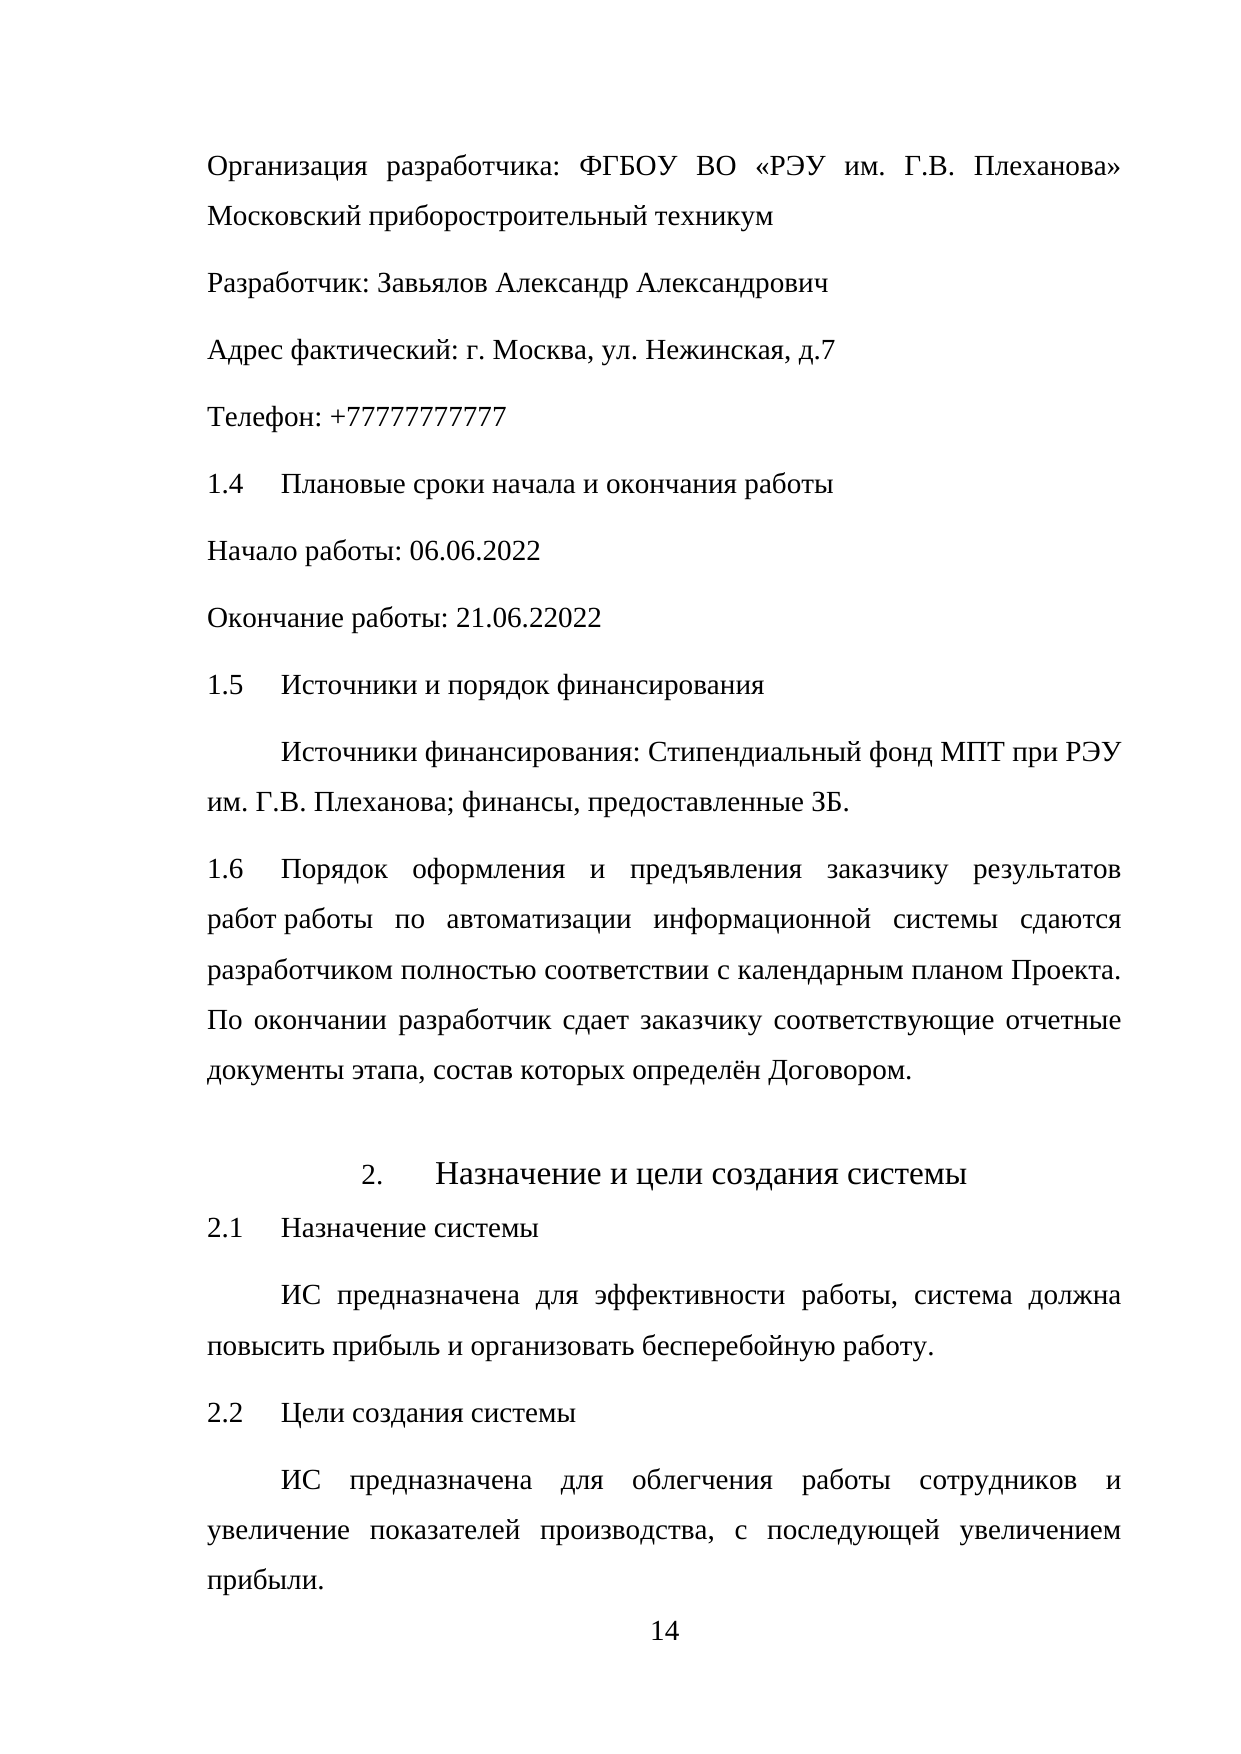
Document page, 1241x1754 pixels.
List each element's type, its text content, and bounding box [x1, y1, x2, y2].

text Окончание работы: 21.06.22022 [207, 600, 1122, 633]
list Порядок оформления и предъявления заказчику результатов работ работы по автоматизации информационной системы сдаются разработчиком полностью соответствии с календарным планом Проекта. По окончании разработчик сдает заказчику соответствующие отчетные документы этапа, состав которых определён Договором. [207, 851, 1122, 1086]
text Источники финансирования: Стипендиальный фонд МПТ при РЭУ им. Г.В. Плеханова; финансы, предоставленные ЗБ. [207, 734, 1122, 818]
list Плановые сроки начала и окончания работы [207, 466, 1122, 499]
text Начало работы: 06.06.2022 [207, 533, 1122, 566]
list Назначение и цели создания системы [207, 1153, 1122, 1191]
list Назначение системы [207, 1211, 1122, 1244]
text Разработчик: Завьялов Александр Александрович [207, 265, 1122, 298]
list Источники и порядок финансирования [207, 667, 1122, 700]
list Цели создания системы [207, 1395, 1122, 1428]
text ИС предназначена для облегчения работы сотрудников и увеличение показателей производства, с последующей увеличением прибыли. [207, 1462, 1122, 1596]
text Организация разработчика: ФГБОУ ВО «РЭУ им. Г.В. Плеханова» Московский приборостроительный техникум [207, 148, 1122, 232]
text Телефон: +77777777777 [207, 399, 1122, 432]
text ИС предназначена для эффективности работы, система должна повысить прибыль и организовать бесперебойную работу. [207, 1277, 1122, 1361]
text Адрес фактический: г. Москва, ул. Нежинская, д.7 [207, 332, 1122, 366]
